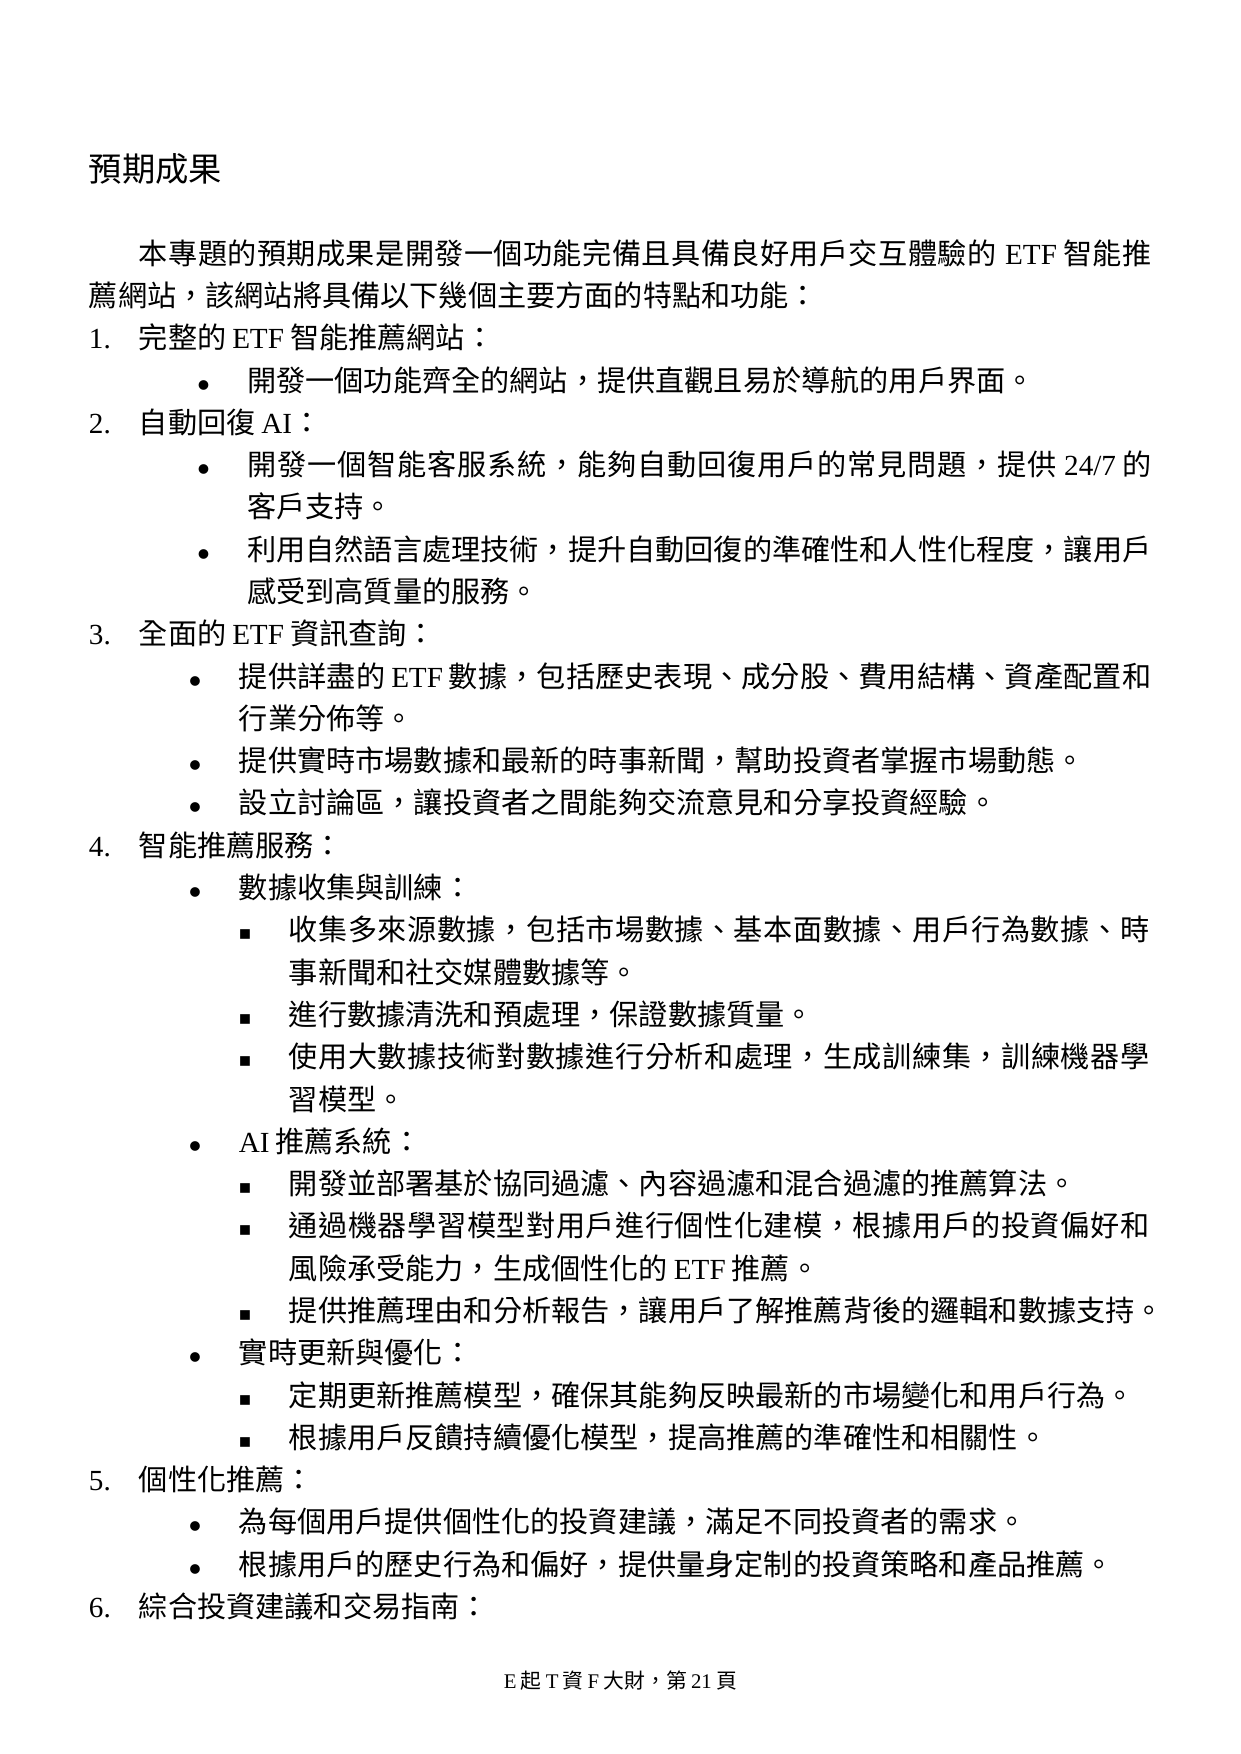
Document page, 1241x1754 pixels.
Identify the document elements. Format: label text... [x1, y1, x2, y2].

list 實時更新與優化： [189, 1330, 1152, 1372]
list 開發並部署基於協同過濾、內容過濾和混合過濾的推薦算法。 [239, 1161, 1152, 1203]
list 設立討論區，讓投資者之間能夠交流意見和分享投資經驗。 [189, 780, 1152, 822]
text 本專題的預期成果是開發一個功能完備且具備良好用戶交互體驗的ETF智能推薦網站，該網站將具備以下幾個主要方面的特點和功能： [89, 230, 1152, 315]
list 開發一個智能客服系統，能夠自動回復用戶的常見問題，提供24/7的客戶支持。 [197, 442, 1152, 526]
list 綜合投資建議和交易指南： [89, 1584, 1152, 1626]
list 根據用戶的歷史行為和偏好，提供量身定制的投資策略和產品推薦。 [189, 1541, 1152, 1584]
list 利用自然語言處理技術，提升自動回復的準確性和人性化程度，讓用戶感受到高質量的服務。 [197, 526, 1152, 611]
list 數據收集與訓練： [189, 865, 1152, 907]
list 通過機器學習模型對用戶進行個性化建模，根據用戶的投資偏好和風險承受能力，生成個性化的ETF推薦。 [239, 1203, 1152, 1288]
list 定期更新推薦模型，確保其能夠反映最新的市場變化和用戶行為。 [239, 1372, 1152, 1414]
list 全面的ETF資訊查詢： [89, 611, 1152, 653]
list 自動回復AI： [89, 399, 1152, 442]
list 提供詳盡的ETF數據，包括歷史表現、成分股、費用結構、資產配置和行業分佈等。 [189, 653, 1152, 738]
list 使用大數據技術對數據進行分析和處理，生成訓練集，訓練機器學習模型。 [239, 1034, 1152, 1118]
list 收集多來源數據，包括市場數據、基本面數據、用戶行為數據、時事新聞和社交媒體數據等。 [239, 907, 1152, 992]
list 完整的ETF智能推薦網站： [89, 315, 1152, 357]
list 提供推薦理由和分析報告，讓用戶了解推薦背後的邏輯和數據支持。 [239, 1288, 1152, 1330]
list 提供實時市場數據和最新的時事新聞，幫助投資者掌握市場動態。 [189, 738, 1152, 780]
list 為每個用戶提供個性化的投資建議，滿足不同投資者的需求。 [189, 1499, 1152, 1541]
subtitle 預期成果 [89, 142, 1152, 191]
list AI推薦系統： [189, 1118, 1152, 1161]
list 根據用戶反饋持續優化模型，提高推薦的準確性和相關性。 [239, 1414, 1152, 1457]
list 開發一個功能齊全的網站，提供直觀且易於導航的用戶界面。 [197, 357, 1152, 399]
list 進行數據清洗和預處理，保證數據質量。 [239, 992, 1152, 1034]
list 智能推薦服務： [89, 822, 1152, 865]
list 個性化推薦： [89, 1457, 1152, 1499]
